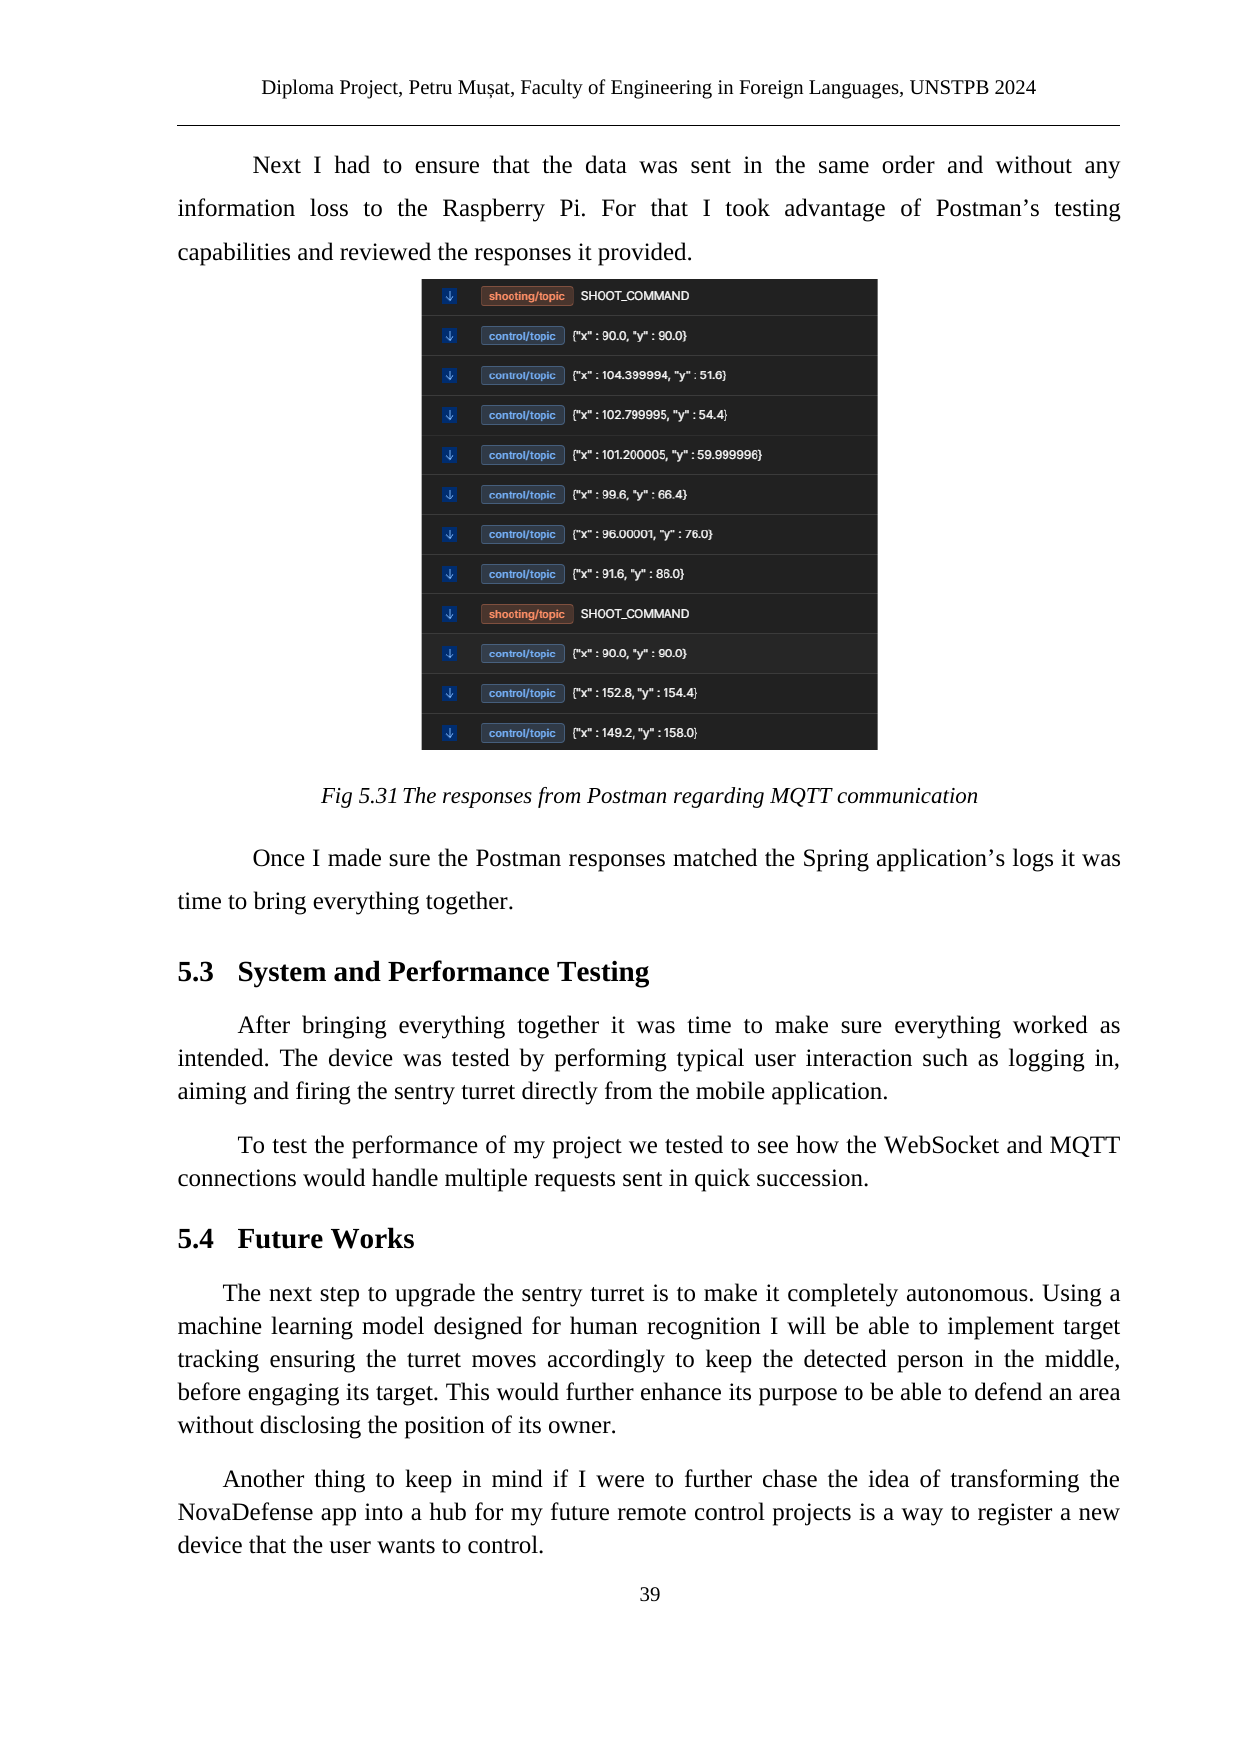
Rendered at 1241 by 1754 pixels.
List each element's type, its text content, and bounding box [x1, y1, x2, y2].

text To test the performance of my project we tested to see how the WebSocket and MQTT connections would handle multiple requests sent in quick succession. [177, 1130, 1122, 1192]
subtitle System and Performance Testing [177, 954, 1122, 987]
text Once I made sure the Postman responses matched the Spring application’s logs it was time to bring everything together. [177, 843, 1122, 914]
text After bringing everything together it was time to make sure everything worked as intended. The device was tested by performing typical user interaction such as logging in, aiming and firing the sentry turret directly from the mobile application. [177, 1010, 1122, 1105]
subtitle Future Works [177, 1221, 1122, 1255]
text The next step to upgrade the sentry turret is to make it completely autonomous. Using a machine learning model designed for human recognition I will be able to implement target tracking ensuring the turret moves accordingly to keep the detected person in the middle, before engaging its target. This would further enhance its purpose to be able to defend an area without disclosing the position of its owner. [177, 1278, 1122, 1439]
text Another thing to keep in mind if I were to further chase the idea of transforming the NovaDefense app into a hub for my future remote control projects is a way to register a new device that the user wants to control. [177, 1464, 1122, 1559]
text Next I had to ensure that the data was sent in the same order and without any information loss to the Raspberry Pi. For that I took advantage of Postman’s testing capabilities and reviewed the responses it provided. [177, 150, 1122, 265]
picture [421, 279, 878, 750]
